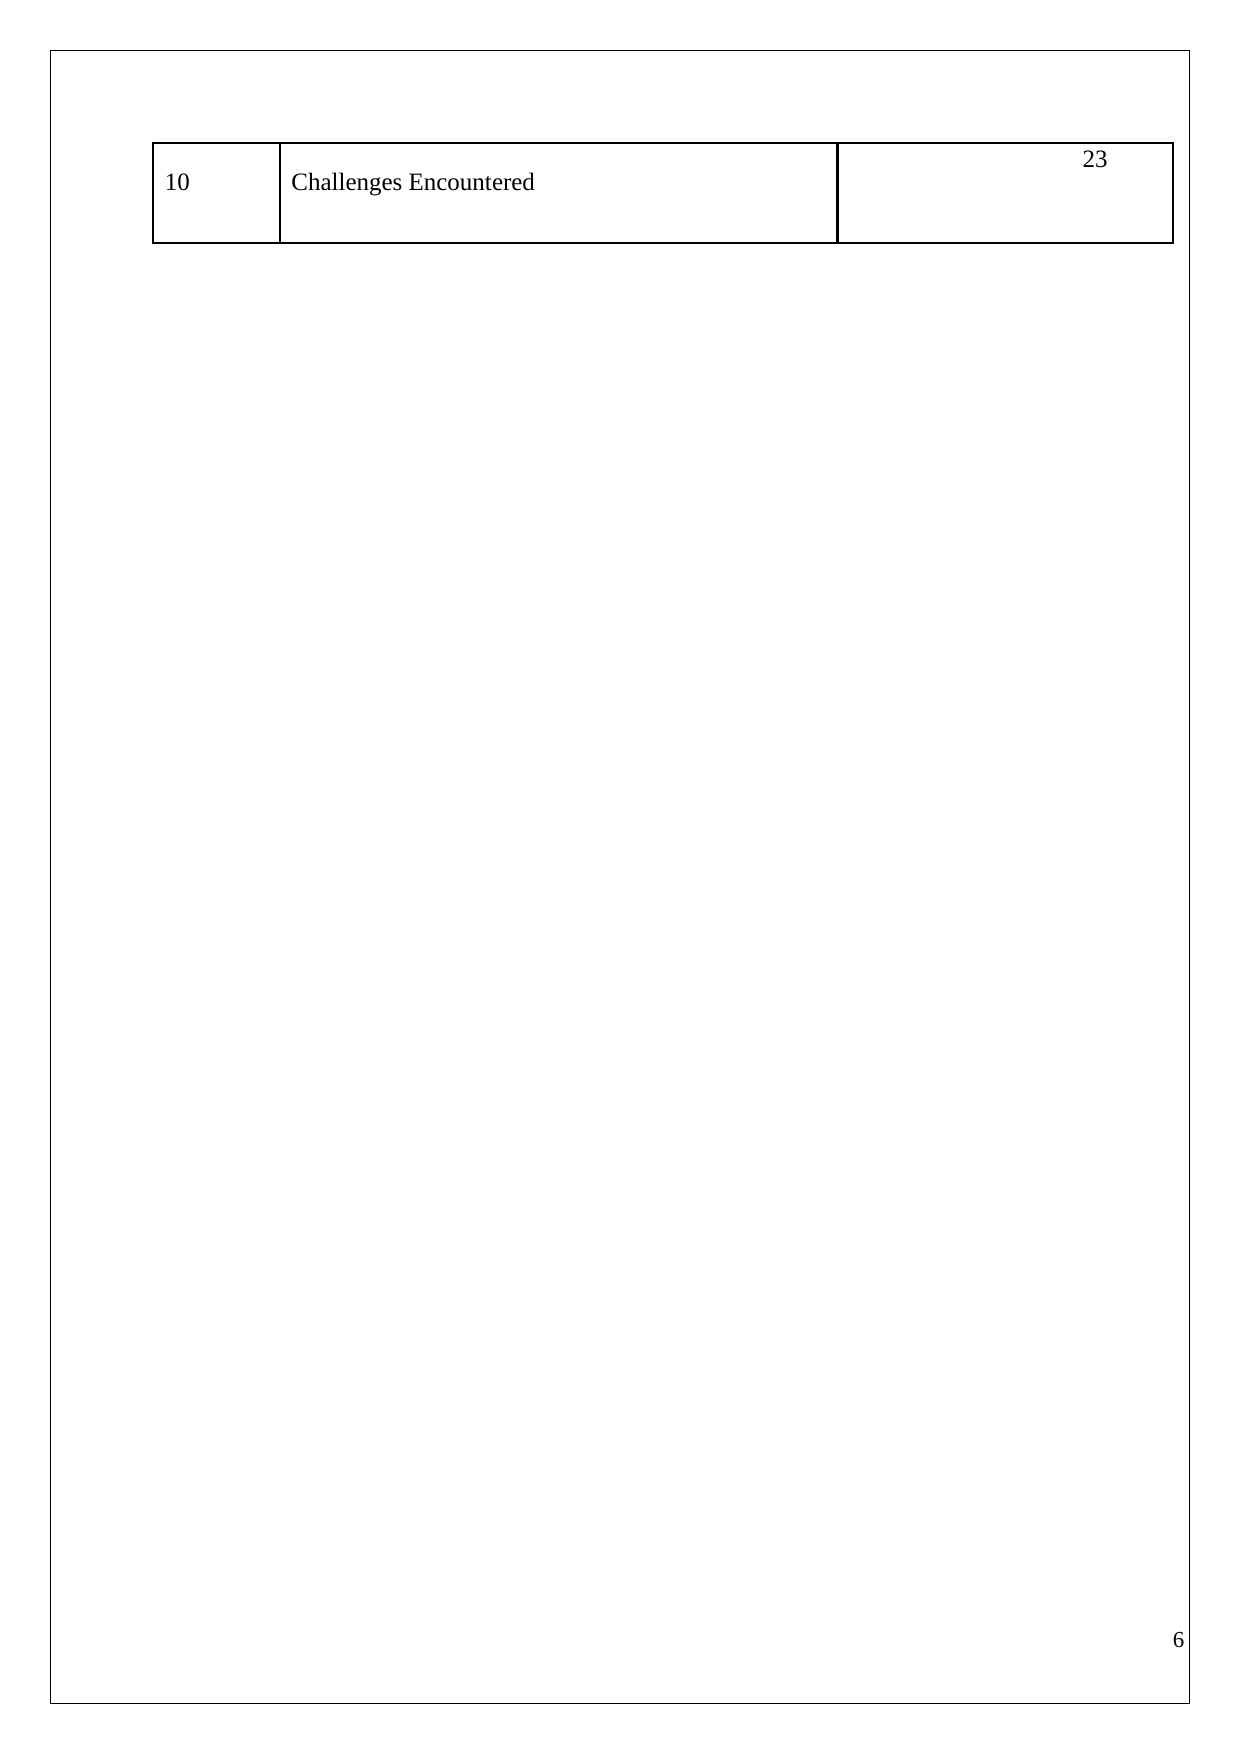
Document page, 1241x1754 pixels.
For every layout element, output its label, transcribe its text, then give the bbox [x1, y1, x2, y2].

table_cell 23 [839, 144, 1172, 242]
table_cell 10 [154, 144, 279, 242]
table_cell Challenges Encountered [281, 144, 836, 242]
